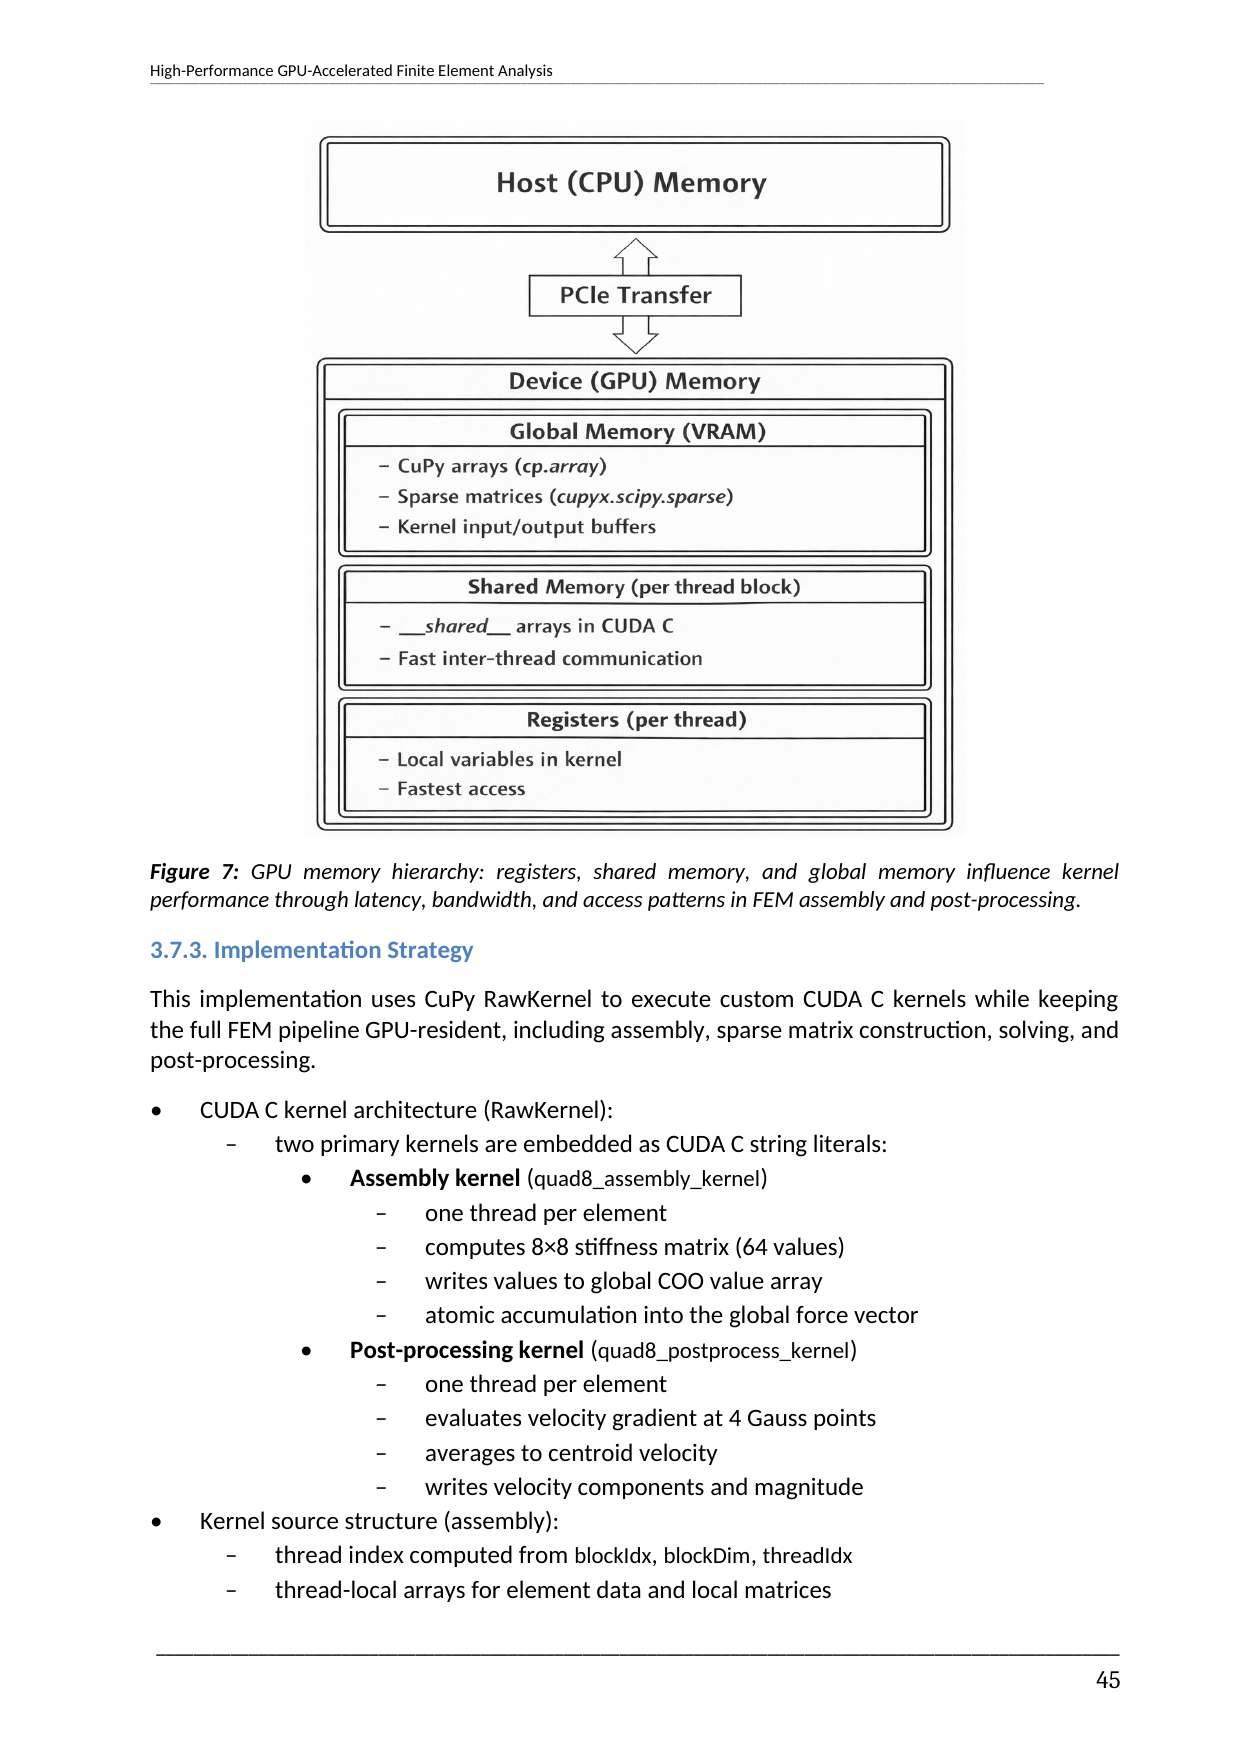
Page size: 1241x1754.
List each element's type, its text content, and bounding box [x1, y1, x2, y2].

list Assembly kernel (quad8_assembly_kernel) [300, 1162, 1120, 1193]
list one thread per element [375, 1368, 1120, 1399]
list atomic accumulation into the global force vector [375, 1299, 1120, 1330]
list writes velocity components and magnitude [375, 1471, 1120, 1501]
list thread index computed from blockIdx, blockDim, threadIdx [225, 1539, 1120, 1570]
picture [305, 120, 966, 837]
list evaluates velocity gradient at 4 Gauss points [375, 1402, 1120, 1433]
text Figure 7: GPU memory hierarchy: registers, shared memory, and global memory influence kernel performance through latency, bandwidth, and access patterns in FEM assembly and post-processing. [150, 857, 1120, 913]
list averages to centroid velocity [375, 1437, 1120, 1467]
list computes 8×8 stiffness matrix (64 values) [375, 1231, 1120, 1262]
list Post-processing kernel (quad8_postprocess_kernel) [300, 1334, 1120, 1364]
subtitle 3.7.3. Implementation Strategy [150, 934, 1120, 965]
list writes values to global COO value array [375, 1265, 1120, 1296]
text This implementation uses CuPy RawKernel to execute custom CUDA C kernels while keeping the full FEM pipeline GPU-resident, including assembly, sparse matrix construction, solving, and post-processing. [150, 984, 1120, 1075]
list Kernel source structure (assembly): [150, 1505, 1120, 1536]
list one thread per element [375, 1197, 1120, 1227]
list CUDA C kernel architecture (RawKernel): [150, 1094, 1120, 1124]
list thread-local arrays for element data and local matrices [225, 1574, 1120, 1604]
list two primary kernels are embedded as CUDA C string literals: [225, 1128, 1120, 1159]
